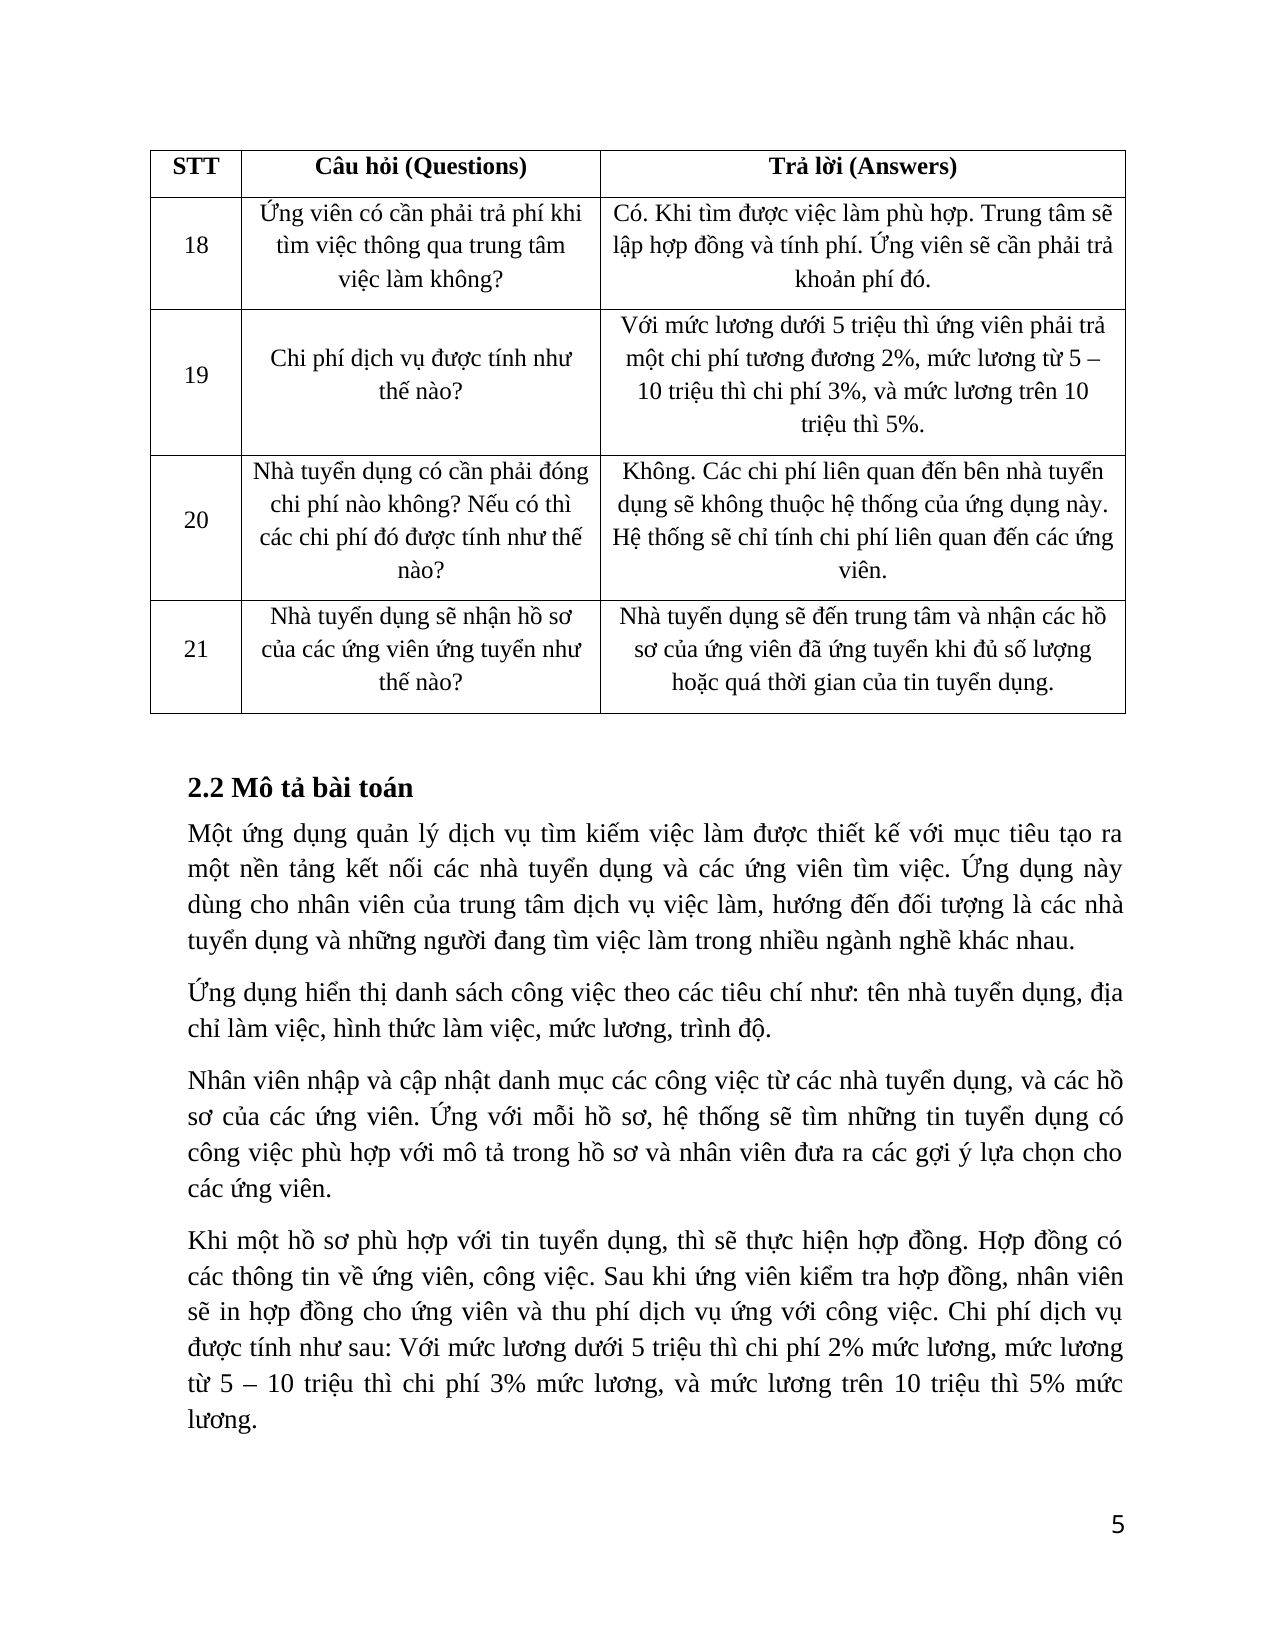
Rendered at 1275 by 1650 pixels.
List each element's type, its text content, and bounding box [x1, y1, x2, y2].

text Nhân viên nhập và cập nhật danh mục các công việc từ các nhà tuyển dụng, và các hồ sơ của các ứng viên. Ứng với mỗi hồ sơ, hệ thống sẽ tìm những tin tuyển dụng có công việc phù hợp với mô tả trong hồ sơ và nhân viên đưa ra các gợi ý lựa chọn cho các ứng viên. [187, 1064, 1125, 1203]
table_header Câu hỏi (Questions) [242, 151, 600, 197]
table_cell Có. Khi tìm được việc làm phù hợp. Trung tâm sẽ lập hợp đồng và tính phí. Ứng viên sẽ cần phải trả khoản phí đó. [601, 198, 1125, 309]
table_cell Nhà tuyển dụng sẽ nhận hồ sơ của các ứng viên ứng tuyển như thế nào? [242, 601, 600, 713]
table_header Trả lời (Answers) [601, 151, 1125, 197]
table_cell 19 [151, 310, 241, 455]
table_cell Nhà tuyển dụng sẽ đến trung tâm và nhận các hồ sơ của ứng viên đã ứng tuyển khi đủ số lượng hoặc quá thời gian của tin tuyển dụng. [601, 601, 1125, 713]
text Một ứng dụng quản lý dịch vụ tìm kiếm việc làm được thiết kế với mục tiêu tạo ra một nền tảng kết nối các nhà tuyển dụng và các ứng viên tìm việc. Ứng dụng này dùng cho nhân viên của trung tâm dịch vụ việc làm, hướng đến đối tượng là các nhà tuyển dụng và những người đang tìm việc làm trong nhiều ngành nghề khác nhau. [187, 817, 1125, 955]
table_cell 20 [151, 456, 241, 600]
table_cell Ứng viên có cần phải trả phí khi tìm việc thông qua trung tâm việc làm không? [242, 198, 600, 309]
table_header STT [151, 151, 241, 197]
table_cell Nhà tuyển dụng có cần phải đóng chi phí nào không? Nếu có thì các chi phí đó được tính như thế nào? [242, 456, 600, 600]
table_cell Không. Các chi phí liên quan đến bên nhà tuyển dụng sẽ không thuộc hệ thống của ứng dụng này. Hệ thống sẽ chỉ tính chi phí liên quan đến các ứng viên. [601, 456, 1125, 600]
table_cell Chi phí dịch vụ được tính như thế nào? [242, 310, 600, 455]
table_cell 21 [151, 601, 241, 713]
text Khi một hồ sơ phù hợp với tin tuyển dụng, thì sẽ thực hiện hợp đồng. Hợp đồng có các thông tin về ứng viên, công việc. Sau khi ứng viên kiểm tra hợp đồng, nhân viên sẽ in hợp đồng cho ứng viên và thu phí dịch vụ ứng với công việc. Chi phí dịch vụ được tính như sau: Với mức lương dưới 5 triệu thì chi phí 2% mức lương, mức lương từ 5 – 10 triệu thì chi phí 3% mức lương, và mức lương trên 10 triệu thì 5% mức lương. [187, 1224, 1125, 1434]
table_cell Với mức lương dưới 5 triệu thì ứng viên phải trả một chi phí tương đương 2%, mức lương từ 5 – 10 triệu thì chi phí 3%, và mức lương trên 10 triệu thì 5%. [601, 310, 1125, 455]
subtitle Mô tả bài toán [187, 770, 1125, 803]
table_cell 18 [151, 198, 241, 309]
text Ứng dụng hiển thị danh sách công việc theo các tiêu chí như: tên nhà tuyển dụng, địa chỉ làm việc, hình thức làm việc, mức lương, trình độ. [187, 976, 1125, 1043]
